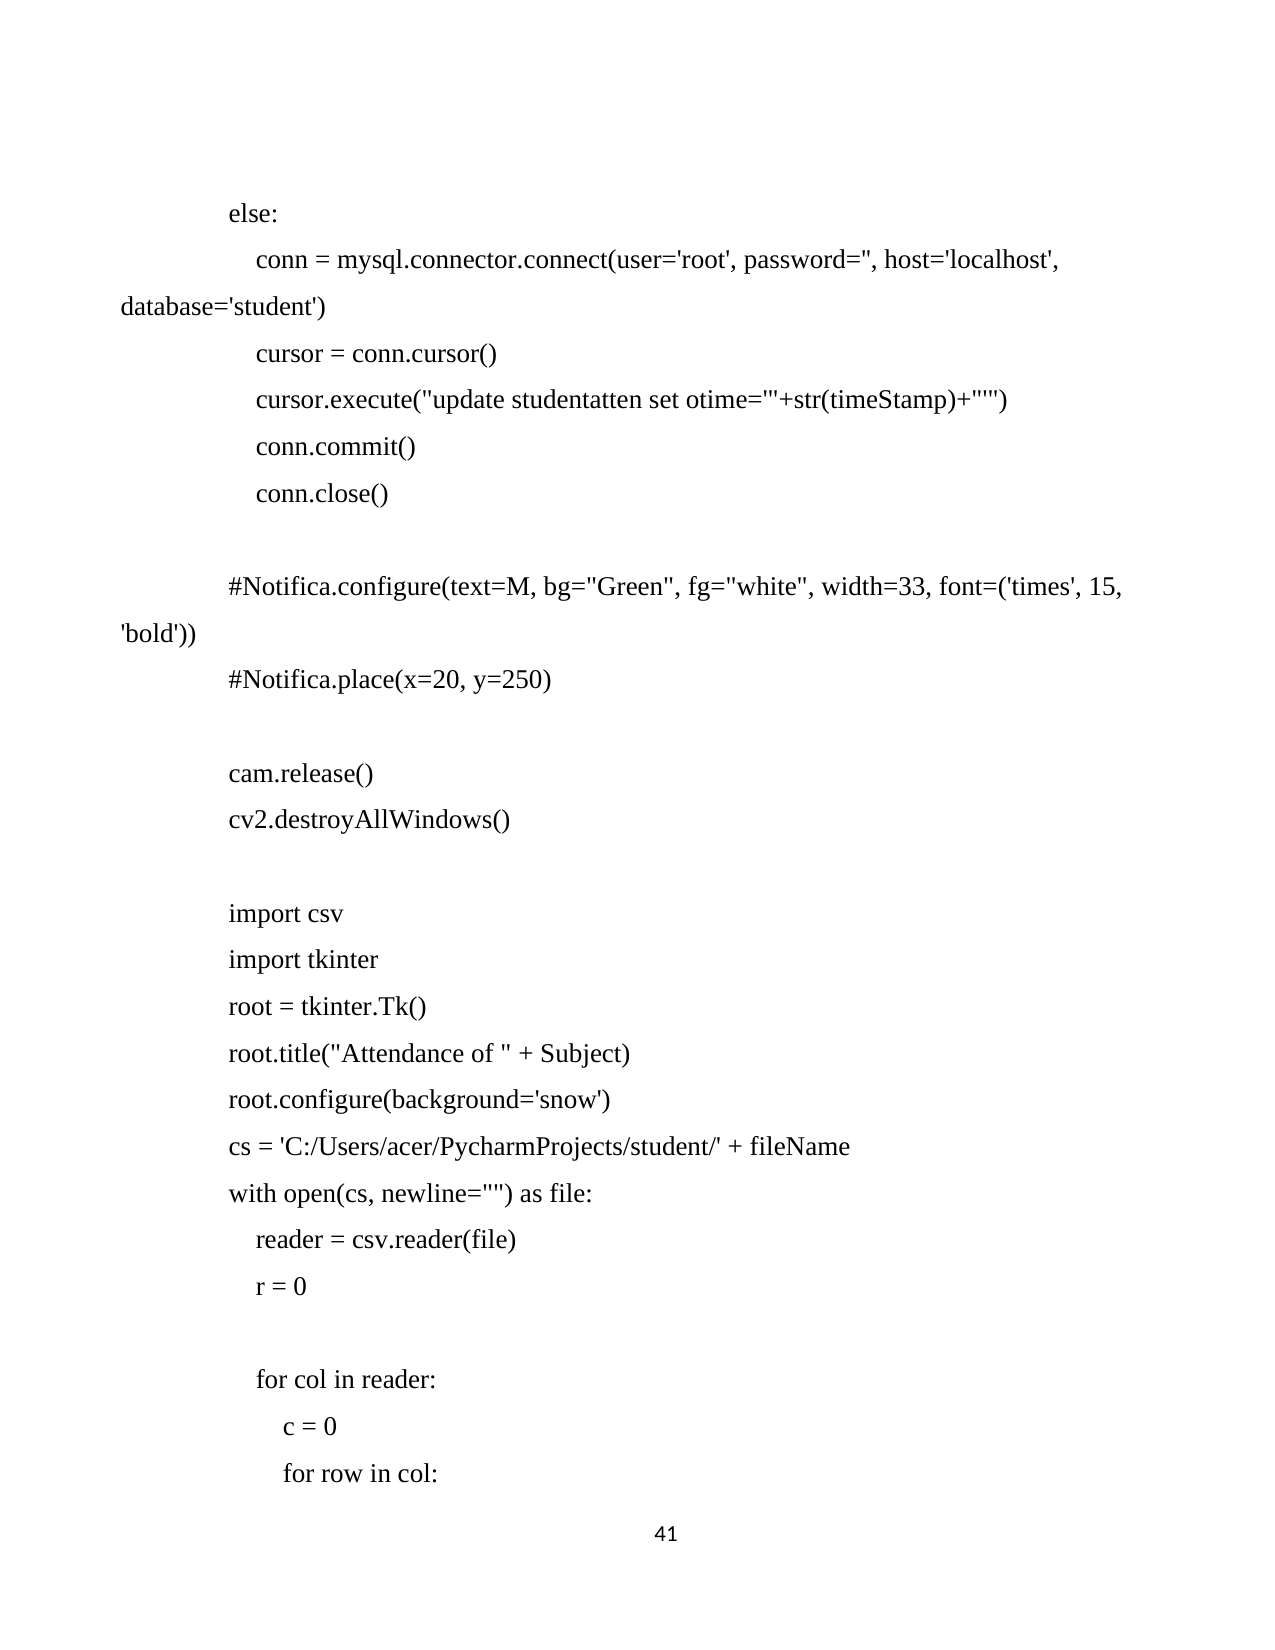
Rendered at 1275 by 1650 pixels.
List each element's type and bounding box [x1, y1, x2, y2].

text [120, 150, 1181, 1488]
